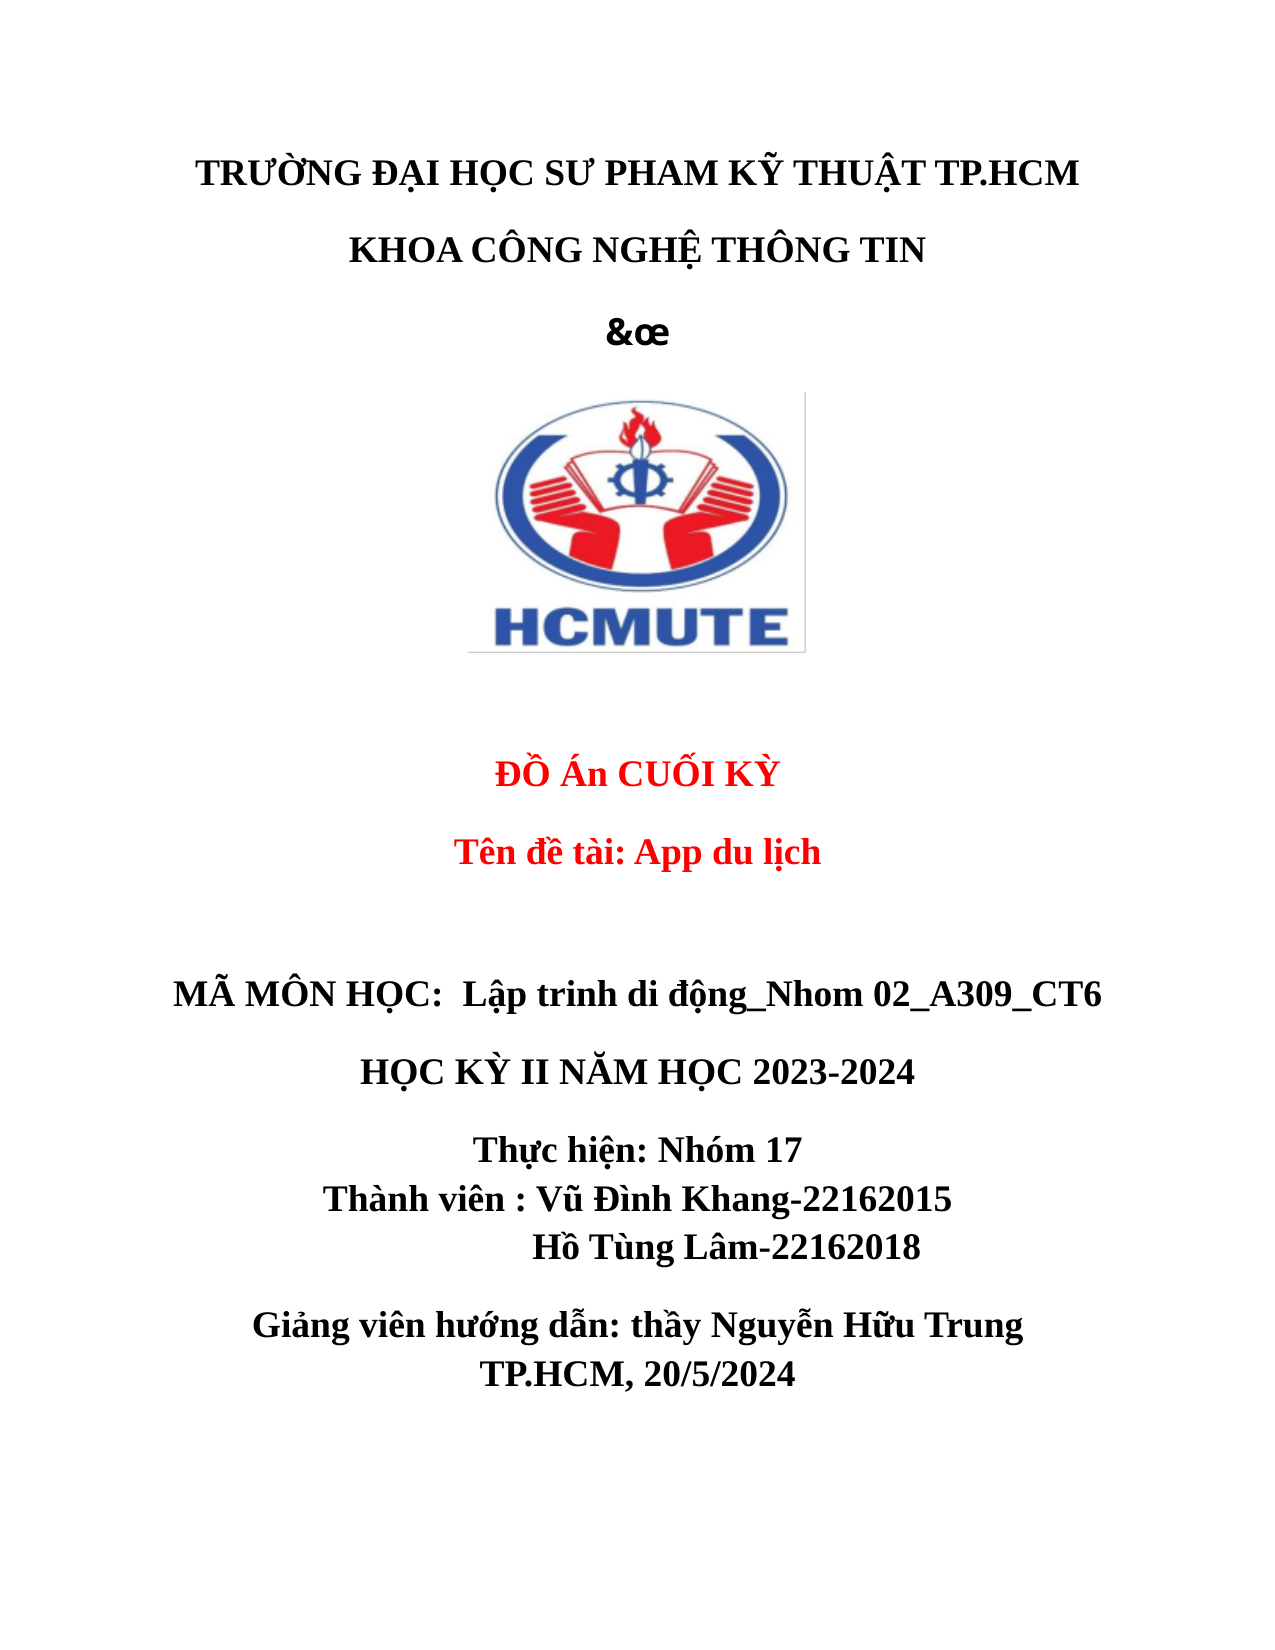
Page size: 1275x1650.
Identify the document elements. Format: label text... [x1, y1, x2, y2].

text Thực hiện: Nhóm 17 Thành viên : Vũ Đình Khang-22162015 Hồ Tùng Lâm-22162018 [150, 1127, 1125, 1268]
text KHOA CÔNG NGHỆ THÔNG TIN [150, 228, 1125, 271]
text Tên đề tài: App du lịch [150, 829, 1125, 873]
text HỌC KỲ II NĂM HỌC 2023-2024 [150, 1049, 1125, 1093]
text Giảng viên hướng dẫn: thầy Nguyễn Hữu Trung TP.HCM, 20/5/2024 [150, 1302, 1125, 1394]
text MÃ MÔN HỌC: Lập trinh di động_Nhom 02_A309_CT6 [150, 972, 1125, 1015]
picture [468, 392, 807, 654]
text ĐỒ Án CUỐI KỲ [150, 752, 1125, 795]
text TRƯỜNG ĐẠI HỌC SƯ PHAM KỸ THUẬT TP.HCM [150, 150, 1125, 193]
text &œ [150, 306, 1125, 357]
